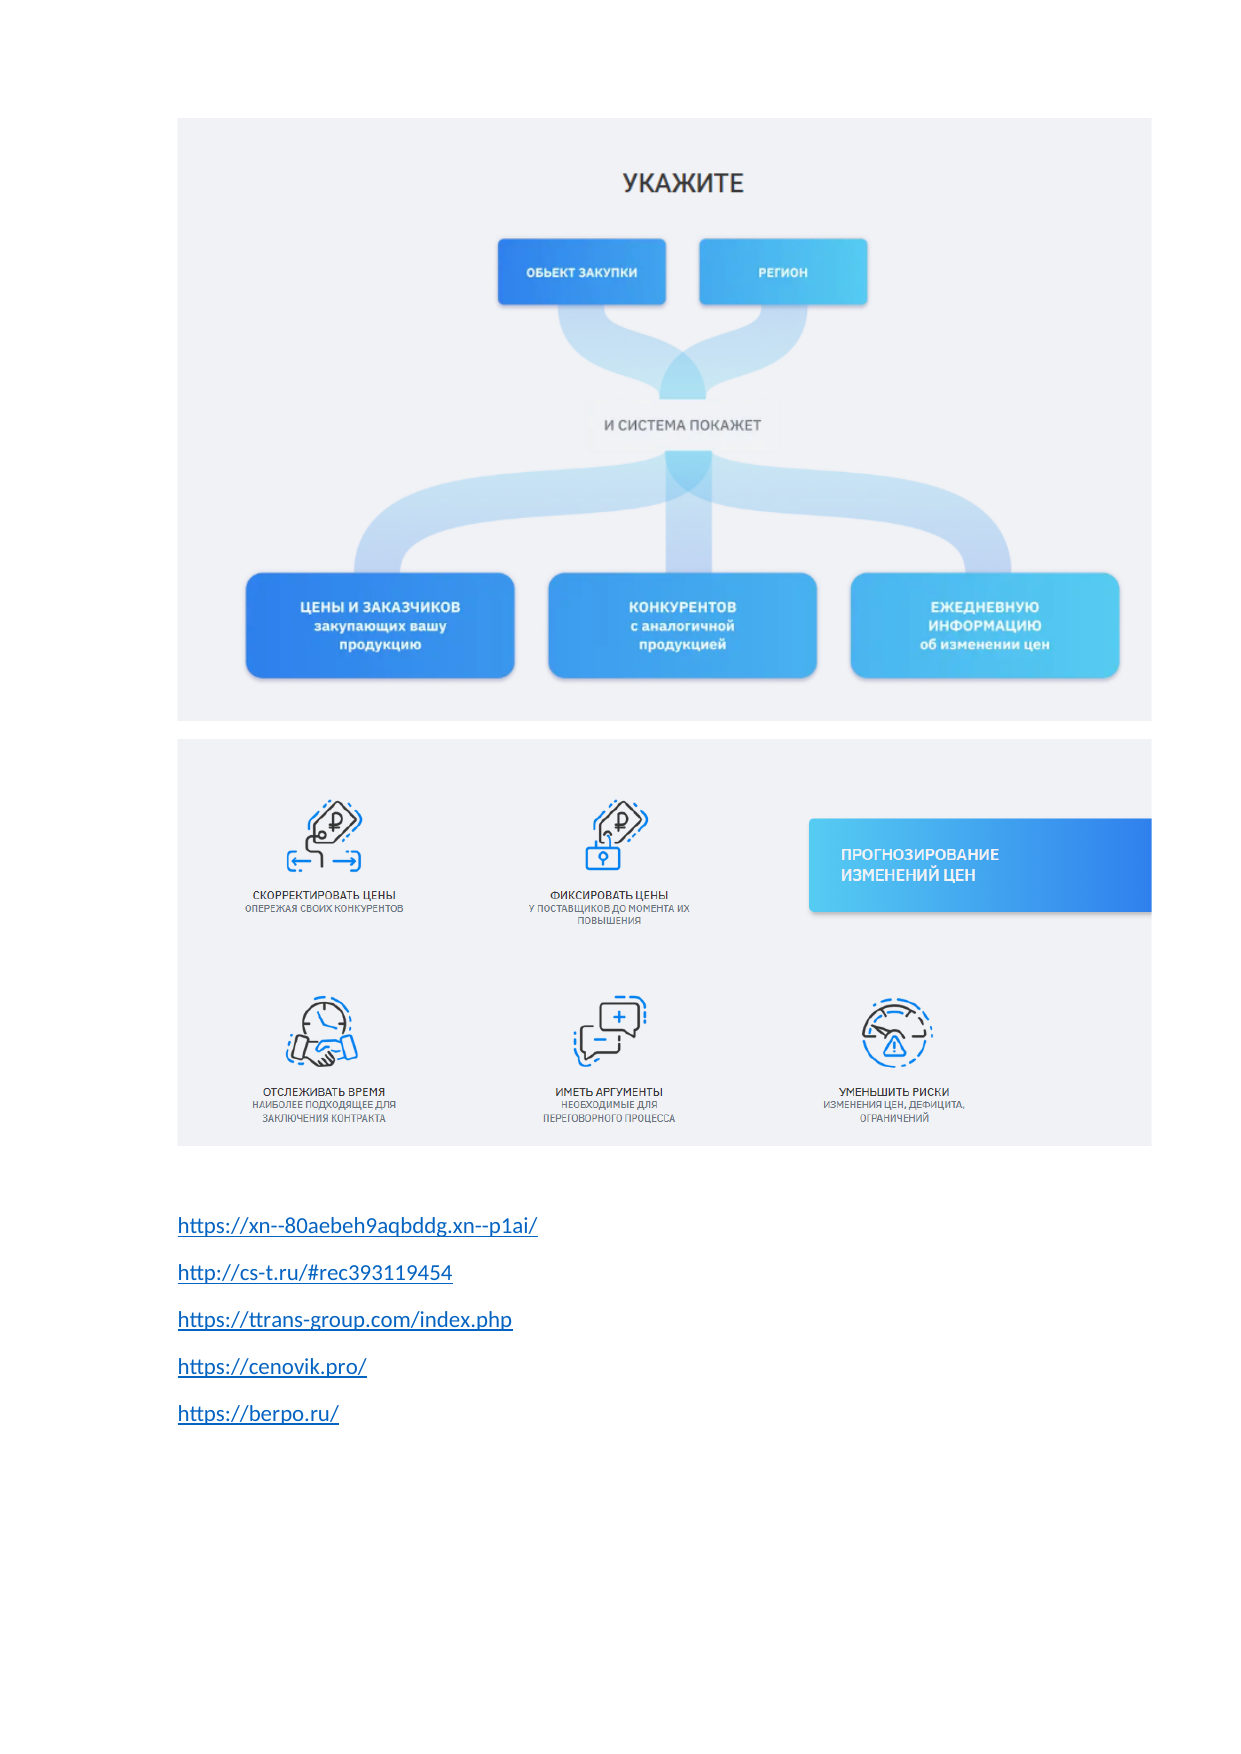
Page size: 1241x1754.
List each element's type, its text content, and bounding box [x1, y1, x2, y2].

text https://cenovik.pro/ [177, 1352, 1152, 1380]
text https://berpo.ru/ [177, 1399, 1152, 1427]
picture [177, 118, 1152, 721]
text https://ttrans-group.com/index.php [177, 1305, 1152, 1333]
text https://xn--80aebeh9aqbddg.xn--p1ai/ [177, 1212, 1152, 1240]
picture [177, 739, 1152, 1146]
text http://cs-t.ru/#rec393119454 [177, 1258, 1152, 1287]
